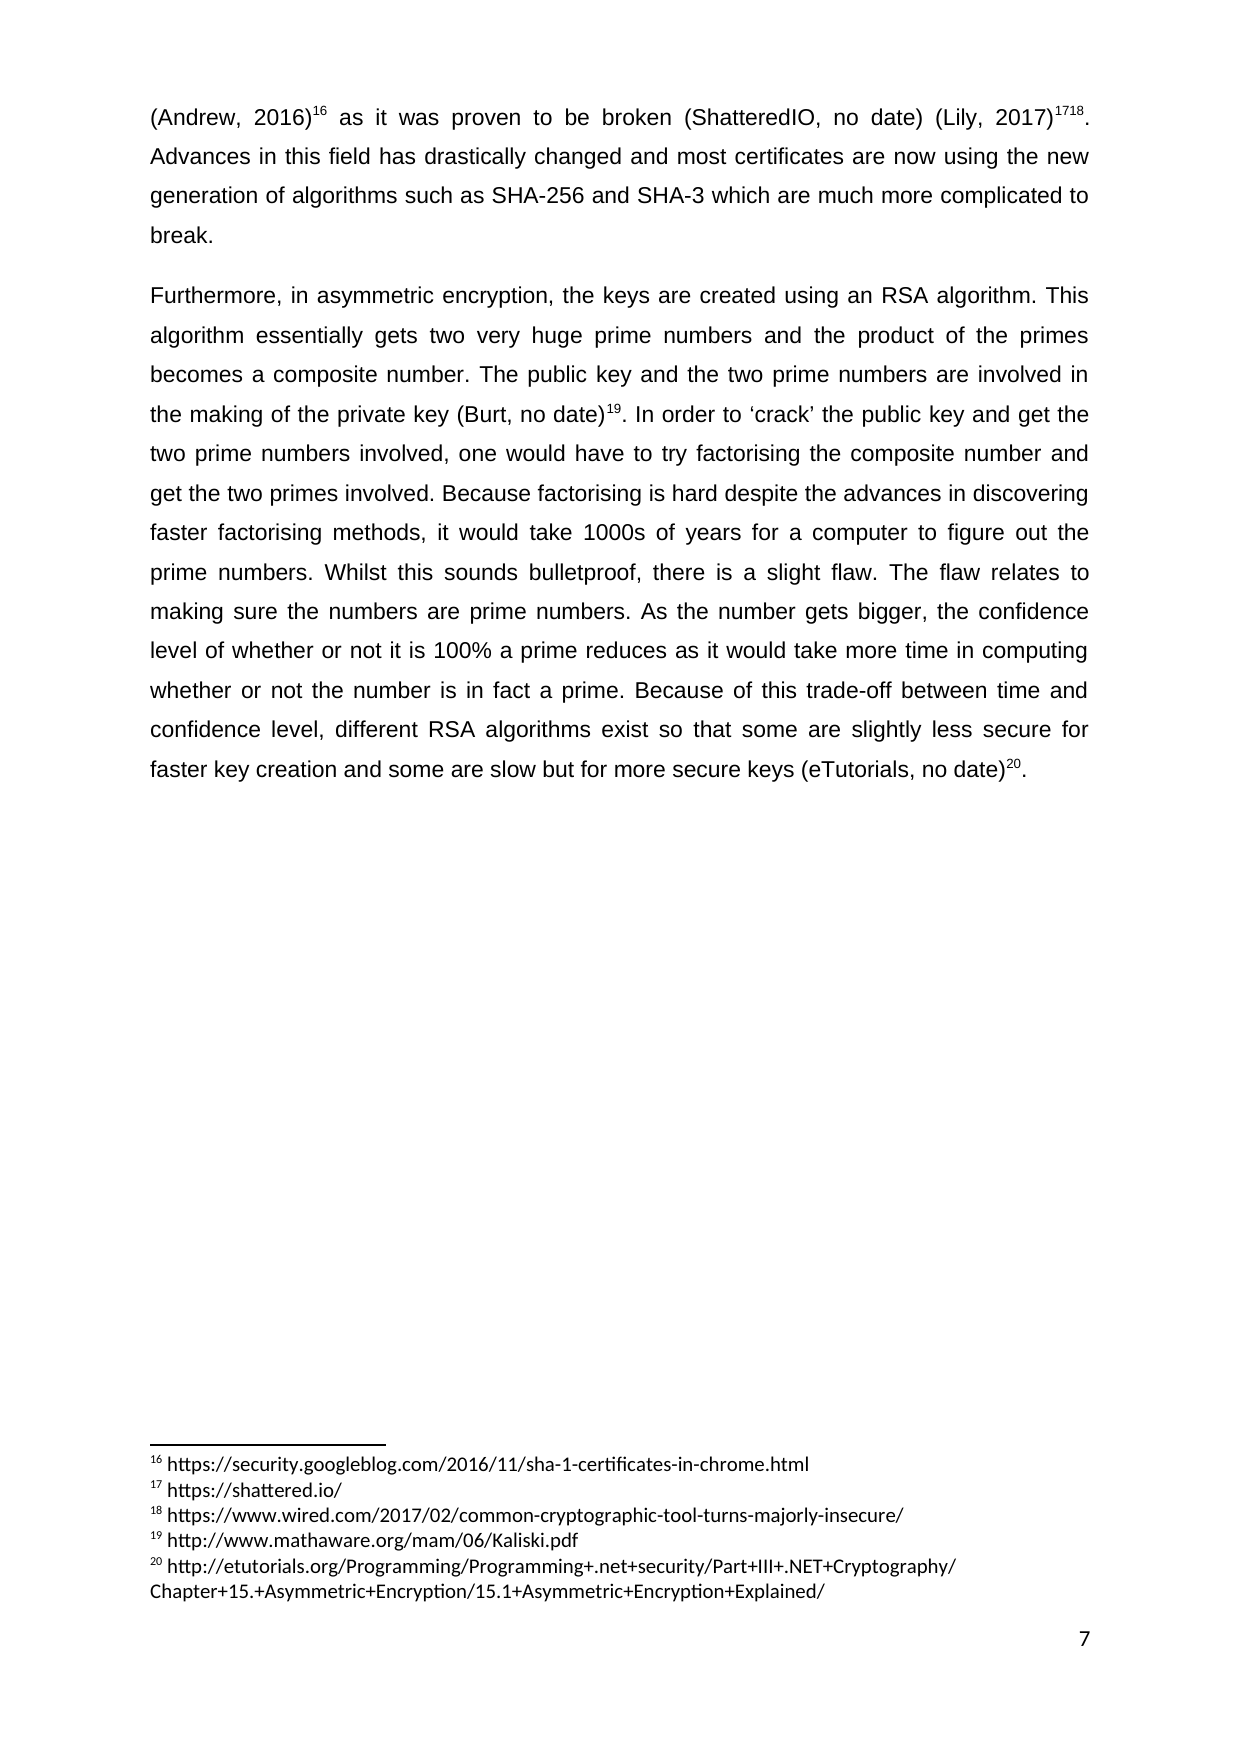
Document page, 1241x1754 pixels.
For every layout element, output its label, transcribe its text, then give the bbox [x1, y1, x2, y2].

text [150, 103, 1090, 248]
text Furthermore, in asymmetric encryption, the keys are created using an RSA algorithm. This algorithm essentially gets two very huge prime numbers and the product of the primes becomes a composite number. The public key and the two prime numbers are involved in the making of the private key (Burt, no date). In order to ‘crack’ the public key and get the two prime numbers involved, one would have to try factorising the composite number and get the two primes involved. Because factorising is hard despite the advances in discovering faster factorising methods, it would take 1000s of years for a computer to figure out the prime numbers. Whilst this sounds bulletproof, there is a slight flaw. The flaw relates to making sure the numbers are prime numbers. As the number gets bigger, the confidence level of whether or not it is 100% a prime reduces as it would take more time in computing whether or not the number is in fact a prime. Because of this trade-off between time and confidence level, different RSA algorithms exist so that some are slightly less secure for faster key creation and some are slow but for more secure keys (eTutorials, no date). [150, 282, 1090, 782]
